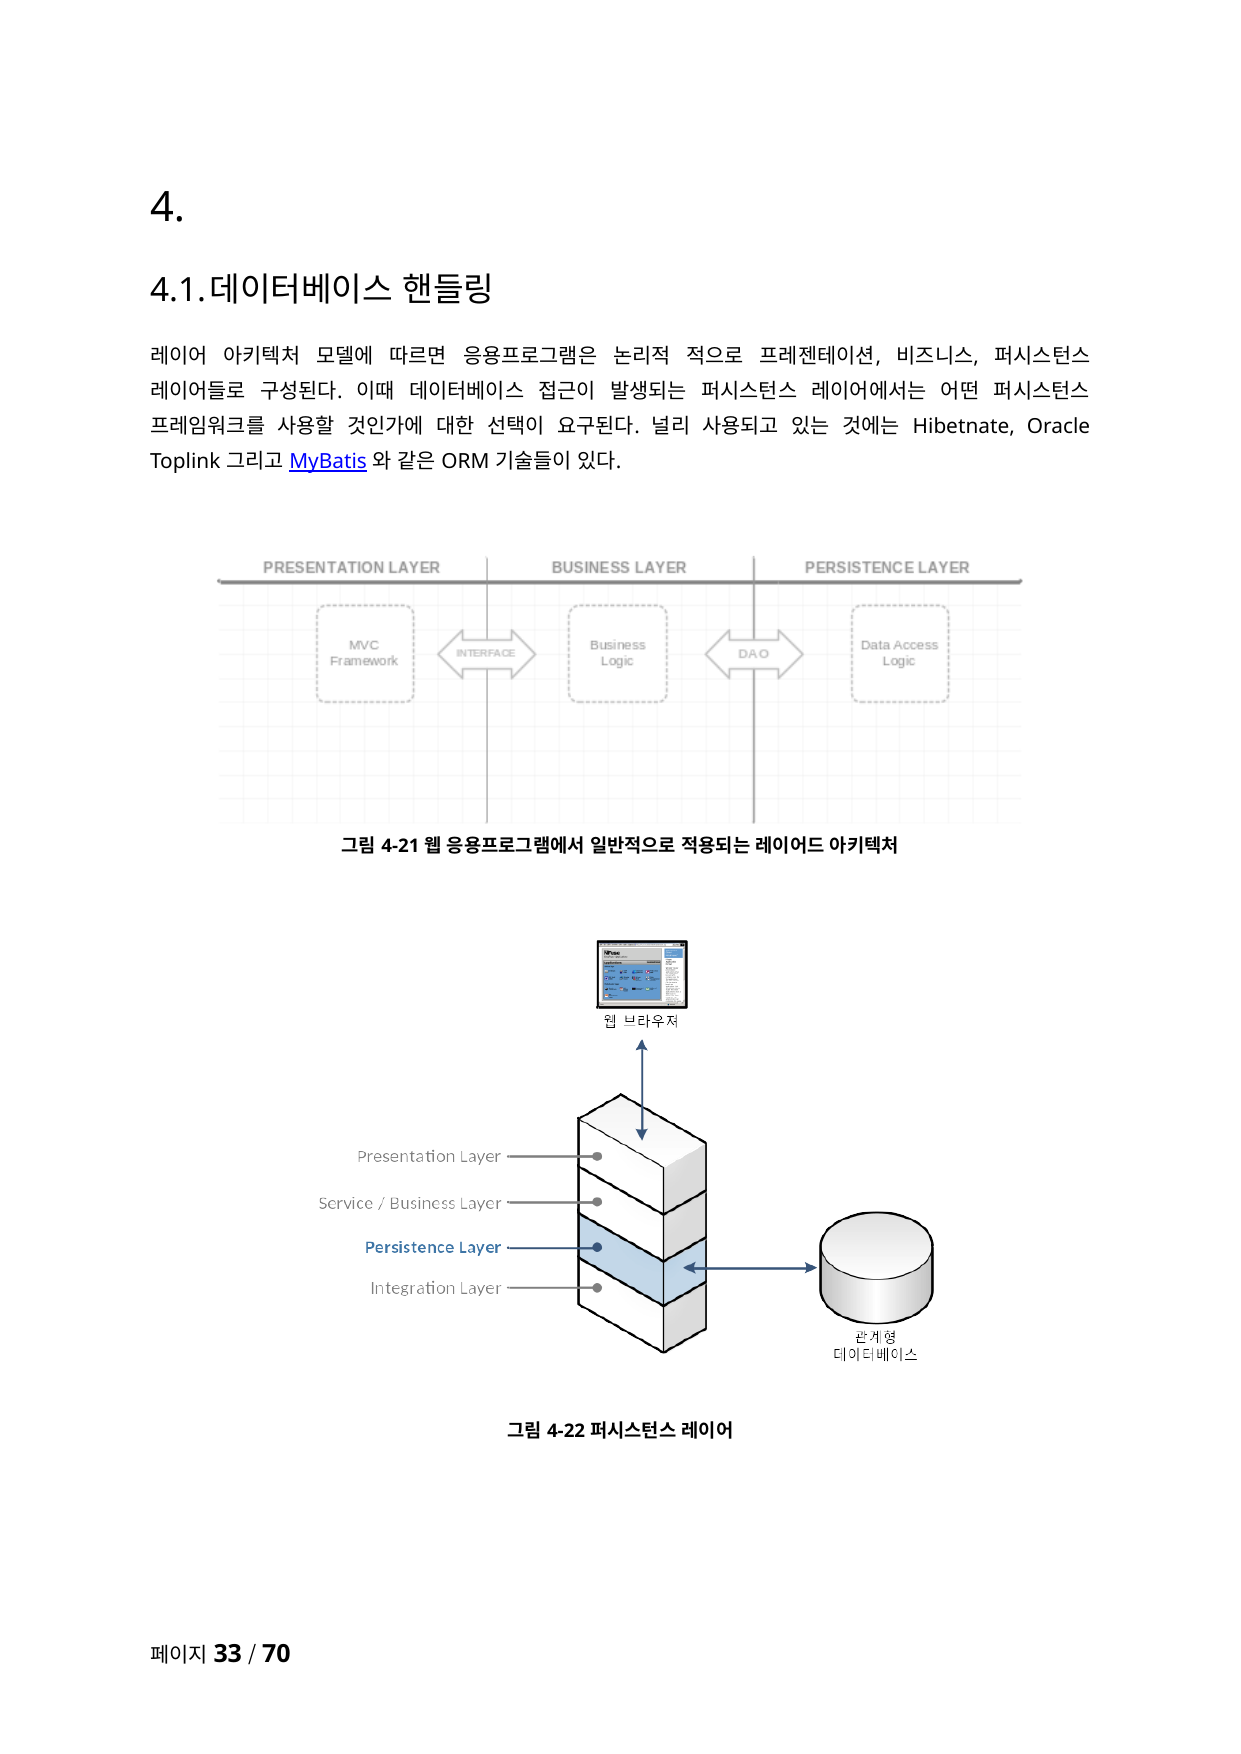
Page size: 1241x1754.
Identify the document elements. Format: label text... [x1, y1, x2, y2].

text 레이어 아키텍처 모델에 따르면 응용프로그램은 논리적 적으로 프레젠테이션, 비즈니스, 퍼시스턴스 레이어들로 구성된다. 이때 데이터베이스 접근이 발생되는 퍼시스턴스 레이어에서는 어떤 퍼시스턴스 프레임워크를 사용할 것인가에 대한 선택이 요구된다. 널리 사용되고 있는 것에는 Hibetnate, Oracle Toplink 그리고 MyBatis 와 같은 ORM 기술들이 있다. [150, 340, 1090, 474]
subtitle 데이터베이스 핸들링 [150, 263, 1090, 312]
